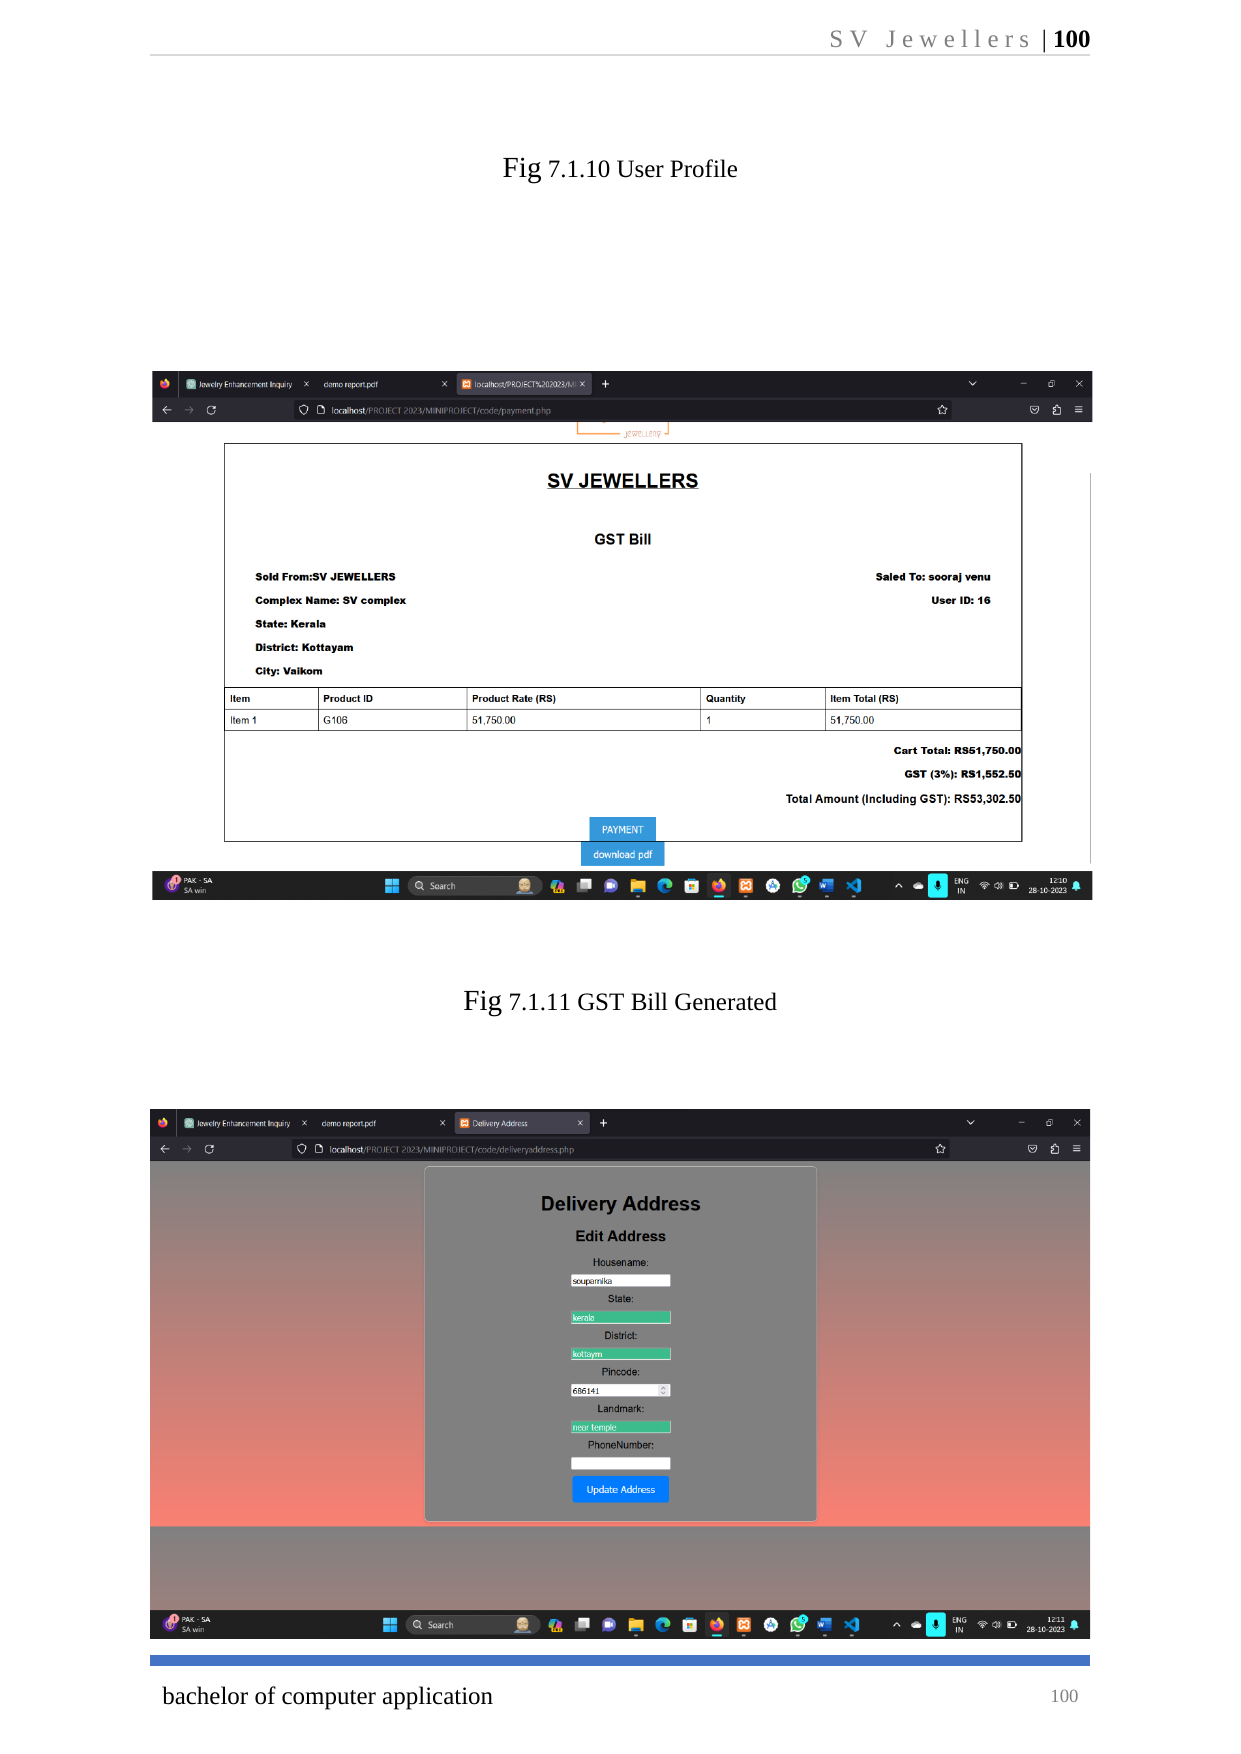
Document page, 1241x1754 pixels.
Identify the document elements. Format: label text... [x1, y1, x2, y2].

text Fig 7.1.10 User Profile [150, 150, 1090, 183]
picture [152, 371, 1093, 900]
text Fig 7.1.11 GST Bill Generated [150, 983, 1090, 1017]
picture [150, 1109, 1091, 1639]
